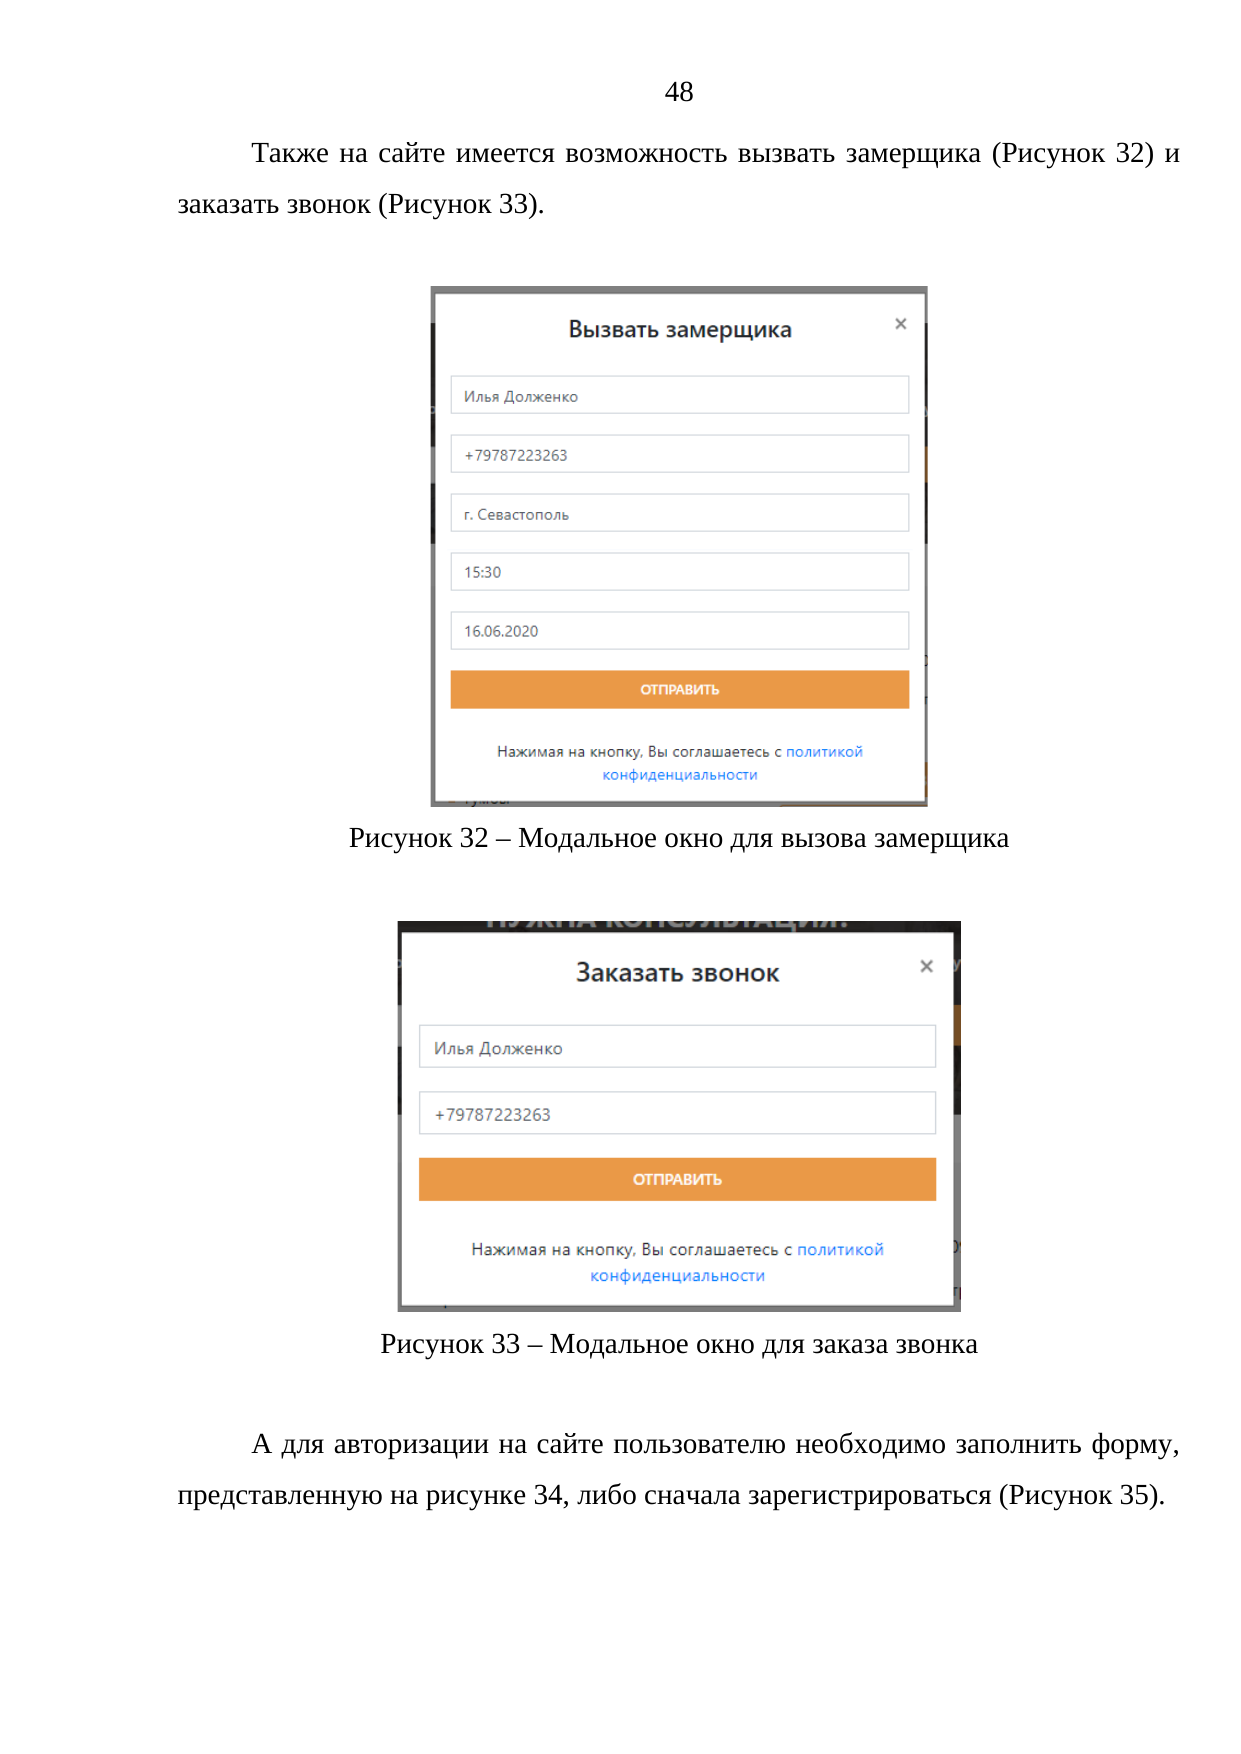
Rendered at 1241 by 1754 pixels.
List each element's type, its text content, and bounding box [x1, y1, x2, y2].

text Рисунок 32 – Модальное окно для вызова замерщика [177, 820, 1181, 854]
picture [430, 286, 928, 807]
picture [397, 921, 961, 1312]
text А для авторизации на сайте пользователю необходимо заполнить форму, представленную на рисунке 34, либо сначала зарегистрироваться (Рисунок 35). [177, 1427, 1181, 1511]
text Также на сайте имеется возможность вызвать замерщика (Рисунок 32) и заказать звонок (Рисунок 33). [177, 135, 1181, 219]
text Рисунок 33 – Модальное окно для заказа звонка [177, 1326, 1181, 1359]
